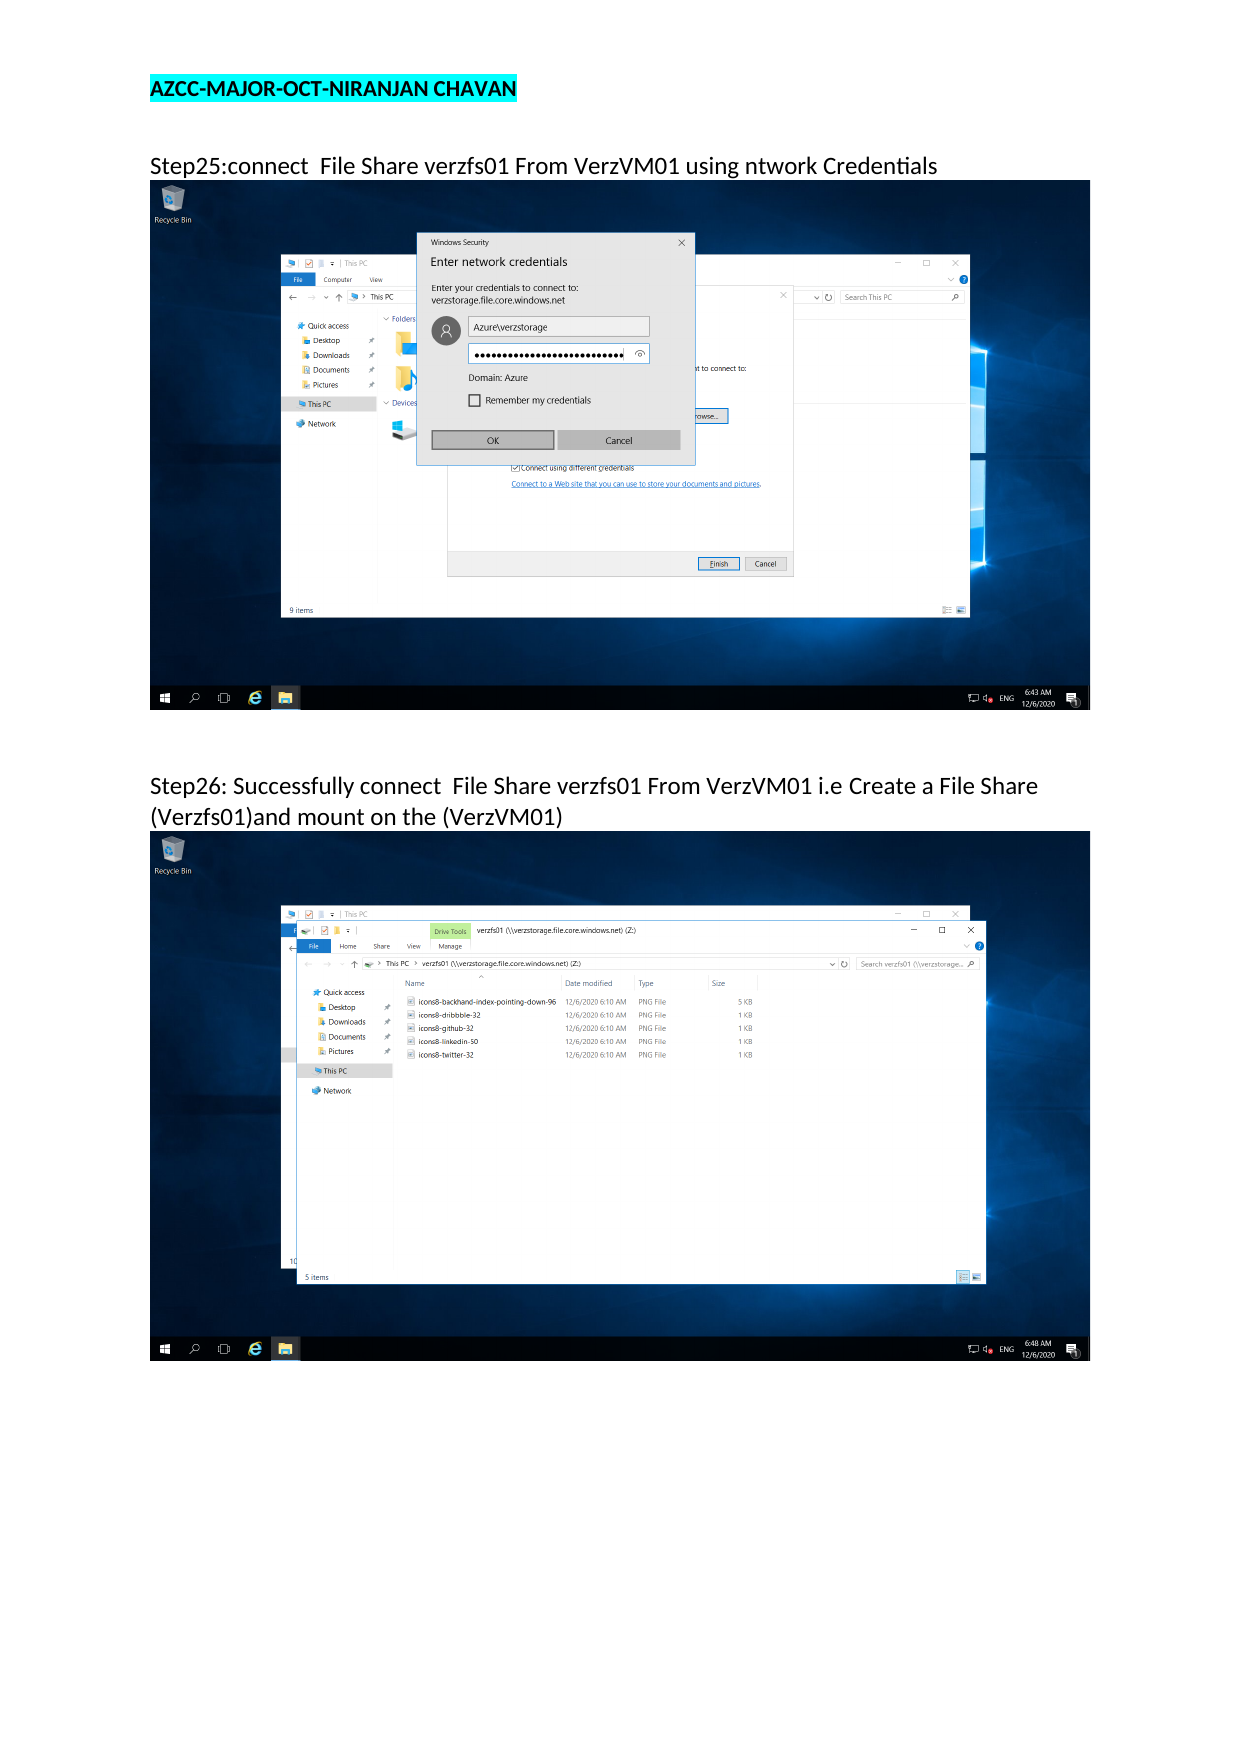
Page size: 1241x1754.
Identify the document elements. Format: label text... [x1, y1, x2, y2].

text Step25:connect File Share verzfs01 From VerzVM01 using ntwork Credentials [150, 150, 1090, 180]
picture [150, 180, 1091, 710]
text Step26: Successfully connect File Share verzfs01 From VerzVM01 i.e Create a File Share (Verzfs01)and mount on the (VerzVM01) [150, 770, 1090, 831]
picture [150, 831, 1091, 1361]
